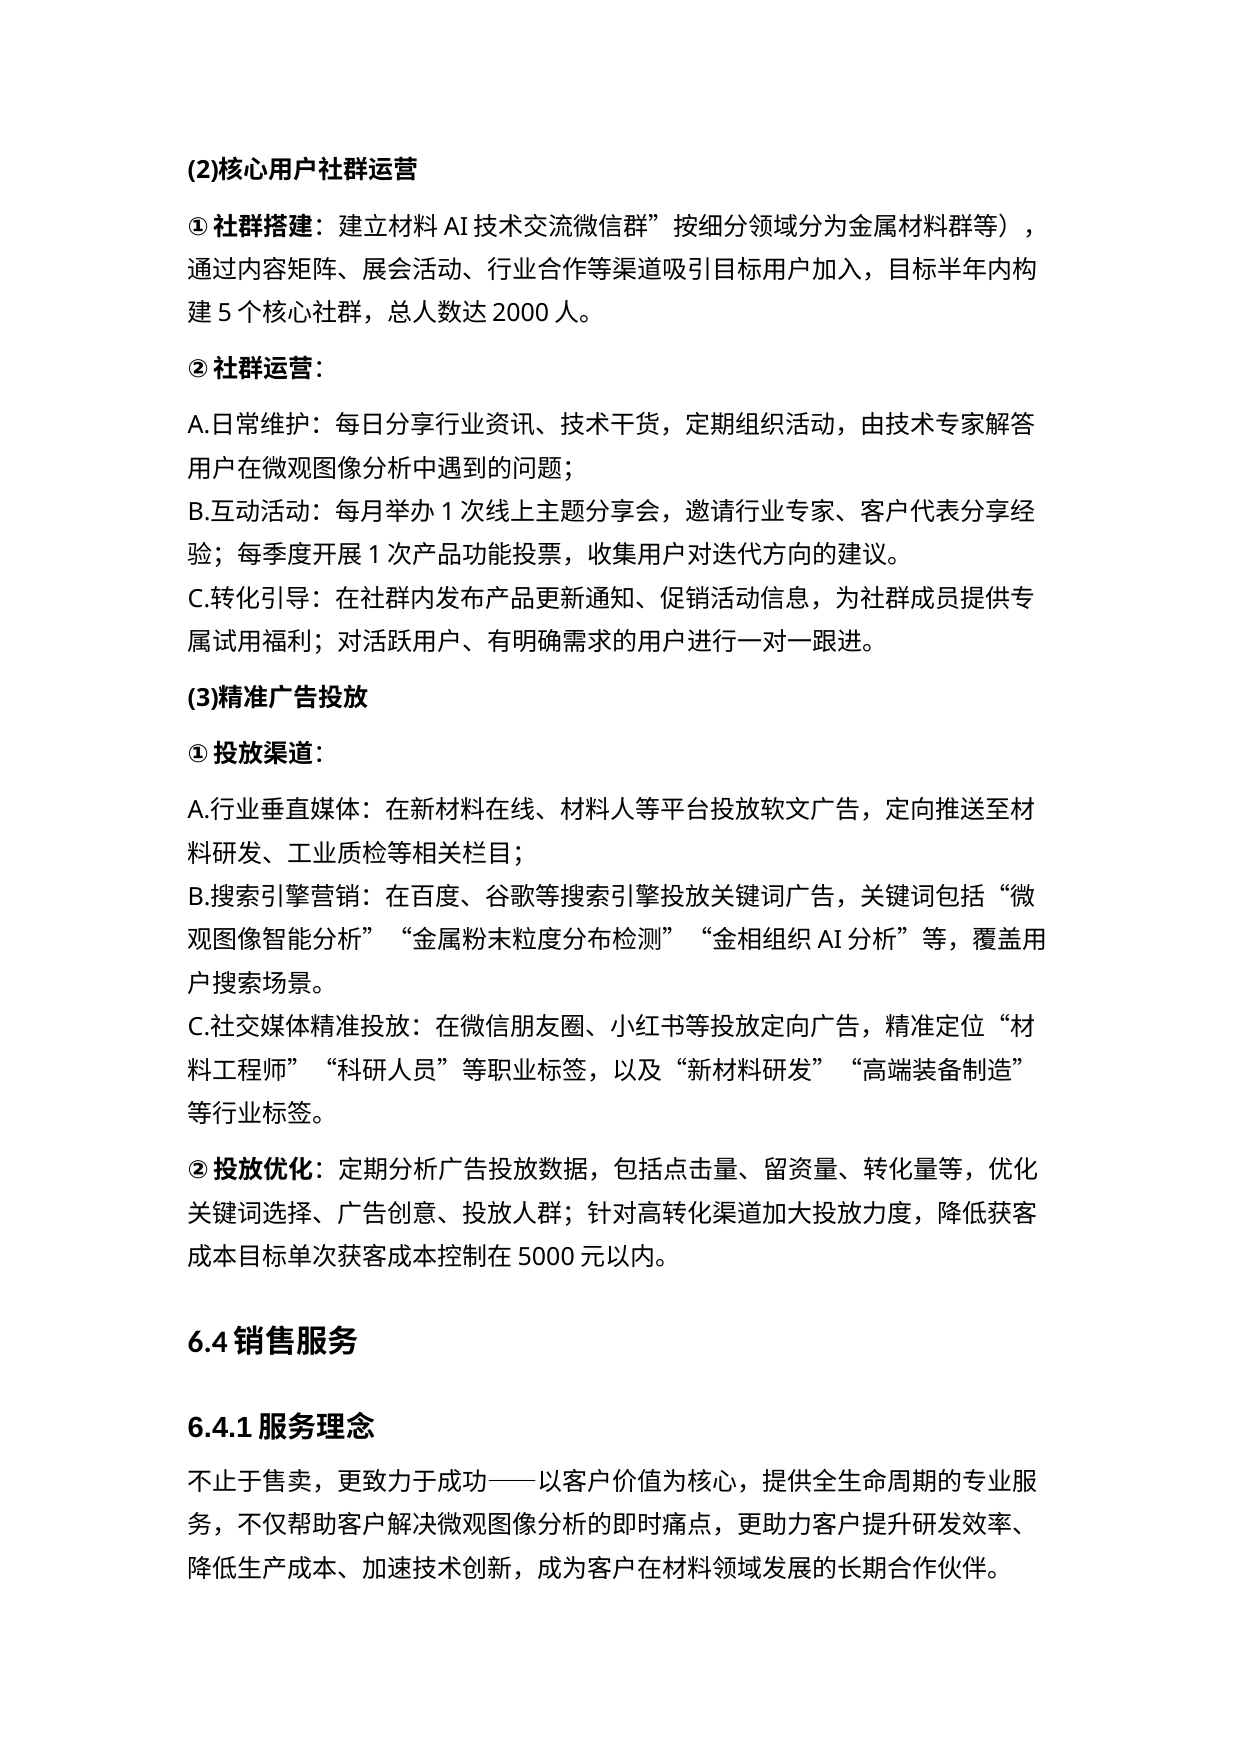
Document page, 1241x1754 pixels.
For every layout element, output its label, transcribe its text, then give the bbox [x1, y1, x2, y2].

subtitle 6.4销售服务 [187, 1307, 1053, 1363]
list A.日常维护：每日分享行业资讯、技术干货，定期组织活动，由技术专家解答用户在微观图像分析中遇到的问题； [187, 405, 1053, 484]
text ①投放渠道： [187, 734, 1053, 770]
text ②社群运营： [187, 349, 1053, 385]
subtitle 6.4.1服务理念 [187, 1392, 1053, 1449]
list A.行业垂直媒体：在新材料在线、材料人等平台投放软文广告，定向推送至材料研发、工业质检等相关栏目； [187, 790, 1053, 869]
list C.转化引导：在社群内发布产品更新通知、促销活动信息，为社群成员提供专属试用福利；对活跃用户、有明确需求的用户进行一对一跟进。 [187, 578, 1053, 658]
list B.互动活动：每月举办1次线上主题分享会，邀请行业专家、客户代表分享经验；每季度开展1次产品功能投票，收集用户对迭代方向的建议。 [187, 492, 1053, 571]
list B.搜索引擎营销：在百度、谷歌等搜索引擎投放关键词广告，关键词包括“微观图像智能分析”“金属粉末粒度分布检测”“金相组织AI分析”等，覆盖用户搜索场景。 [187, 877, 1053, 1000]
text (2)核心用户社群运营 [187, 150, 1053, 186]
list C.社交媒体精准投放：在微信朋友圈、小红书等投放定向广告，精准定位“材料工程师”“科研人员”等职业标签，以及“新材料研发”“高端装备制造”等行业标签。 [187, 1007, 1053, 1130]
text 不止于售卖，更致力于成功——以客户价值为核心，提供全生命周期的专业服务，不仅帮助客户解决微观图像分析的即时痛点，更助力客户提升研发效率、降低生产成本、加速技术创新，成为客户在材料领域发展的长期合作伙伴。 [187, 1461, 1053, 1584]
text (3)精准广告投放 [187, 678, 1053, 714]
text ①社群搭建：建立材料AI技术交流微信群”按细分领域分为金属材料群等），通过内容矩阵、展会活动、行业合作等渠道吸引目标用户加入，目标半年内构建5个核心社群，总人数达2000人。 [187, 206, 1053, 329]
text ②投放优化：定期分析广告投放数据，包括点击量、留资量、转化量等，优化关键词选择、广告创意、投放人群；针对高转化渠道加大投放力度，降低获客成本目标单次获客成本控制在5000元以内。 [187, 1150, 1053, 1273]
